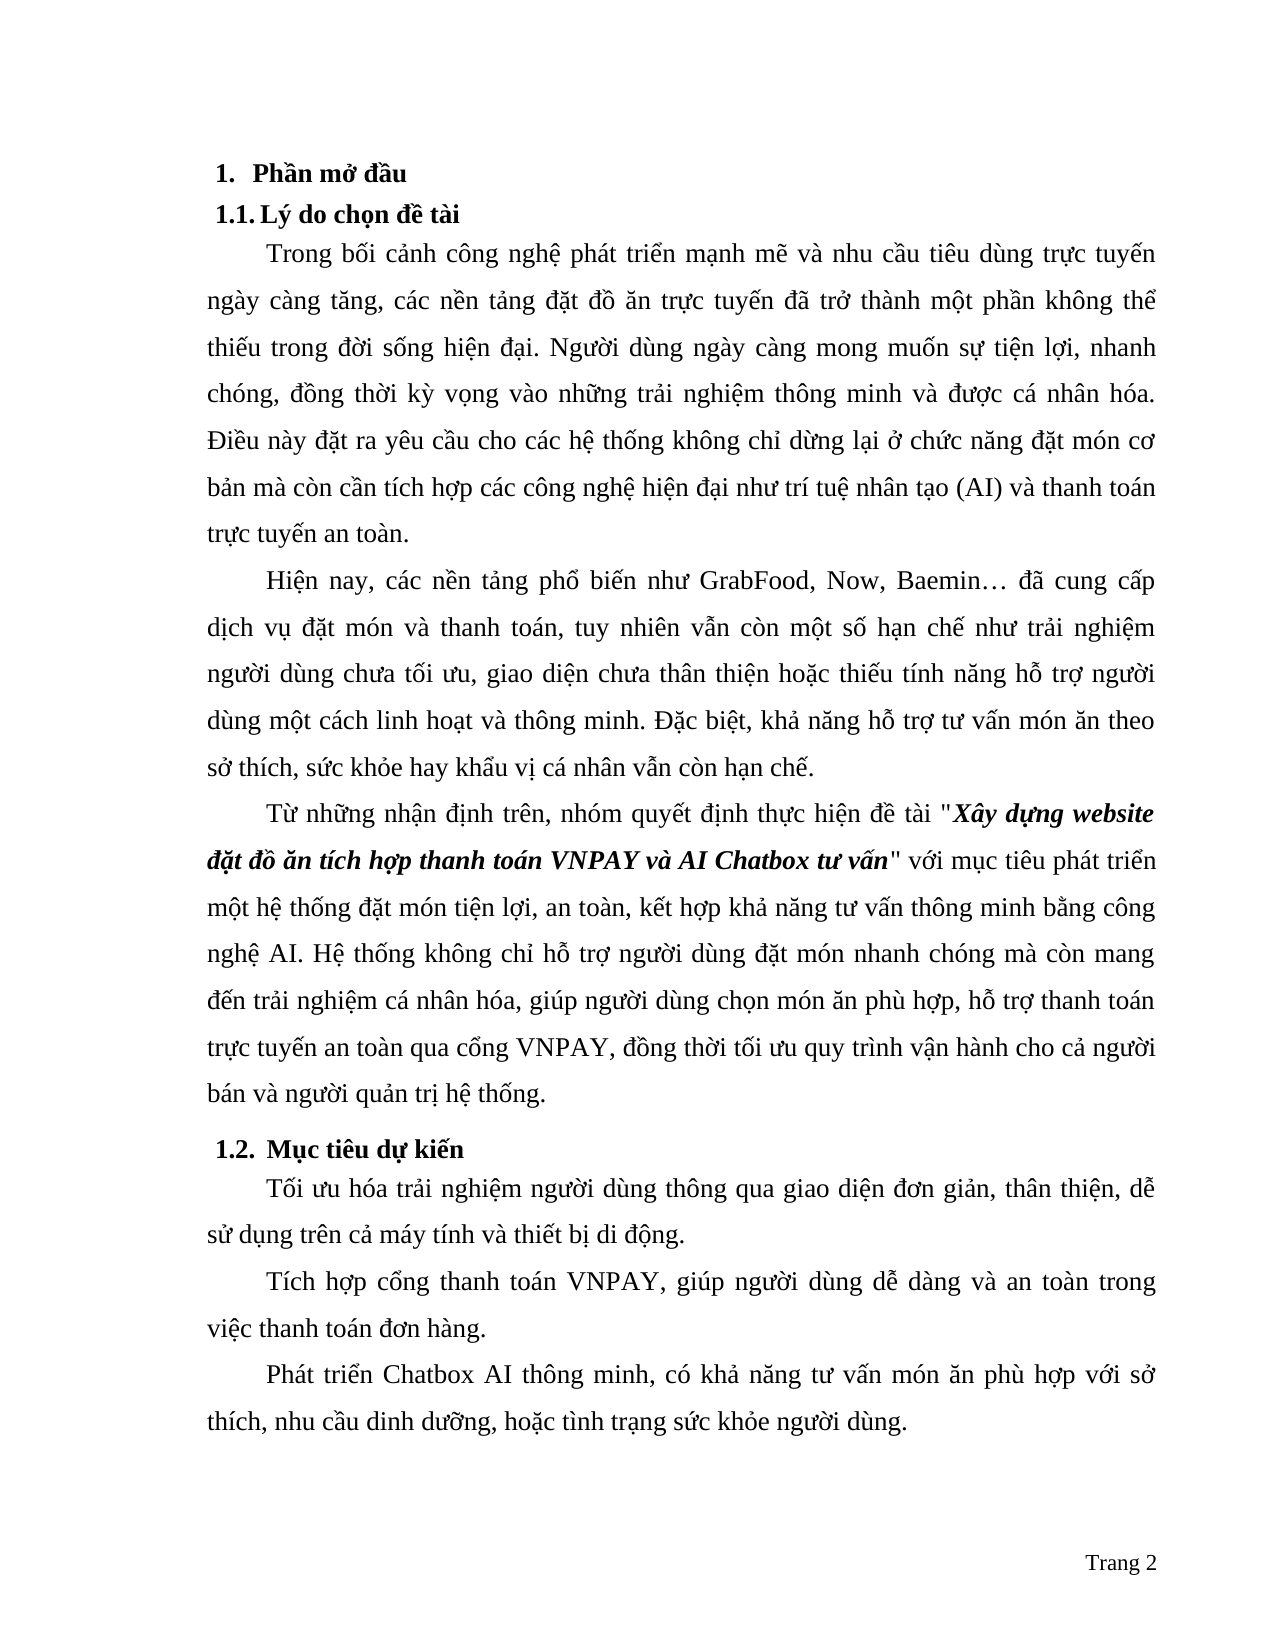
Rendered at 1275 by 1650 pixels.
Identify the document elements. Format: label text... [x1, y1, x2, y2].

text Hiện nay, các nền tảng phổ biến như GrabFood, Now, Baemin… đã cung cấp dịch vụ đặt món và thanh toán, tuy nhiên vẫn còn một số hạn chế như trải nghiệm người dùng chưa tối ưu, giao diện chưa thân thiện hoặc thiếu tính năng hỗ trợ người dùng một cách linh hoạt và thông minh. Đặc biệt, khả năng hỗ trợ tư vấn món ăn theo sở thích, sức khỏe hay khẩu vị cá nhân vẫn còn hạn chế. [207, 564, 1157, 782]
text Phát triển Chatbox AI thông minh, có khả năng tư vấn món ăn phù hợp với sở thích, nhu cầu dinh dưỡng, hoặc tình trạng sức khỏe người dùng. [207, 1358, 1157, 1436]
text Trong bối cảnh công nghệ phát triển mạnh mẽ và nhu cầu tiêu dùng trực tuyến ngày càng tăng, các nền tảng đặt đồ ăn trực tuyến đã trở thành một phần không thể thiếu trong đời sống hiện đại. Người dùng ngày càng mong muốn sự tiện lợi, nhanh chóng, đồng thời kỳ vọng vào những trải nghiệm thông minh và được cá nhân hóa. Điều này đặt ra yêu cầu cho các hệ thống không chỉ dừng lại ở chức năng đặt món cơ bản mà còn cần tích hợp các công nghệ hiện đại như trí tuệ nhân tạo (AI) và thanh toán trực tuyến an toàn. [207, 237, 1157, 548]
subtitle Mục tiêu dự kiến [215, 1130, 1157, 1166]
text Từ những nhận định trên, nhóm quyết định thực hiện đề tài "Xây dựng website đặt đồ ăn tích hợp thanh toán VNPAY và AI Chatbox tư vấn" với mục tiêu phát triển một hệ thống đặt món tiện lợi, an toàn, kết hợp khả năng tư vấn thông minh bằng công nghệ AI. Hệ thống không chỉ hỗ trợ người dùng đặt món nhanh chóng mà còn mang đến trải nghiệm cá nhân hóa, giúp người dùng chọn món ăn phù hợp, hỗ trợ thanh toán trực tuyến an toàn qua cổng VNPAY, đồng thời tối ưu quy trình vận hành cho cả người bán và người quản trị hệ thống. [207, 797, 1157, 1108]
subtitle Phần mở đầu [215, 154, 1157, 189]
text Tích hợp cổng thanh toán VNPAY, giúp người dùng dễ dàng và an toàn trong việc thanh toán đơn hàng. [207, 1265, 1157, 1343]
text Tối ưu hóa trải nghiệm người dùng thông qua giao diện đơn giản, thân thiện, dễ sử dụng trên cả máy tính và thiết bị di động. [207, 1172, 1157, 1250]
subtitle Lý do chọn đề tài [215, 196, 1157, 231]
